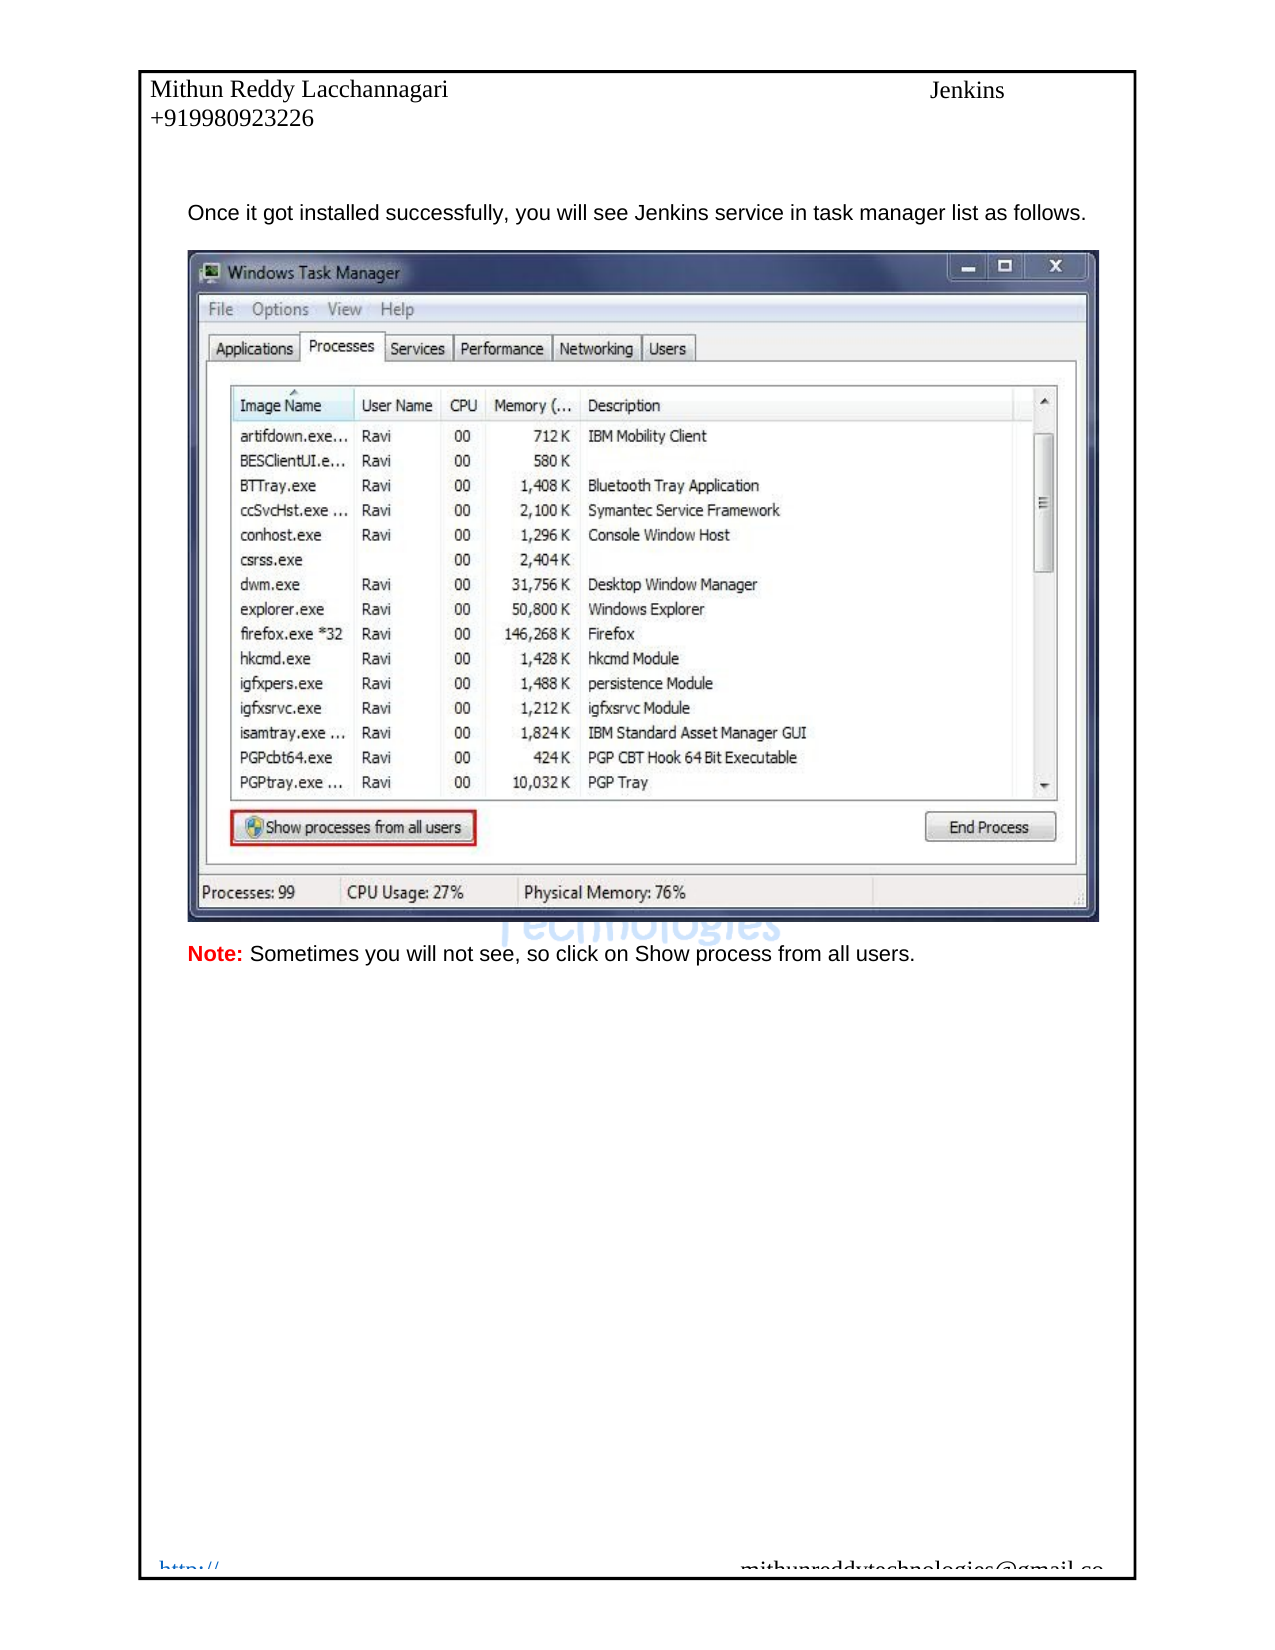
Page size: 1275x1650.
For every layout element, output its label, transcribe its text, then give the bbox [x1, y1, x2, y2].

text Note: Sometimes you will not see, so click on Show process from all users. [187, 265, 1139, 966]
picture [150, 250, 1125, 1312]
text Once it got installed successfully, you will see Jenkins service in task manager list as follows. [187, 200, 1139, 225]
